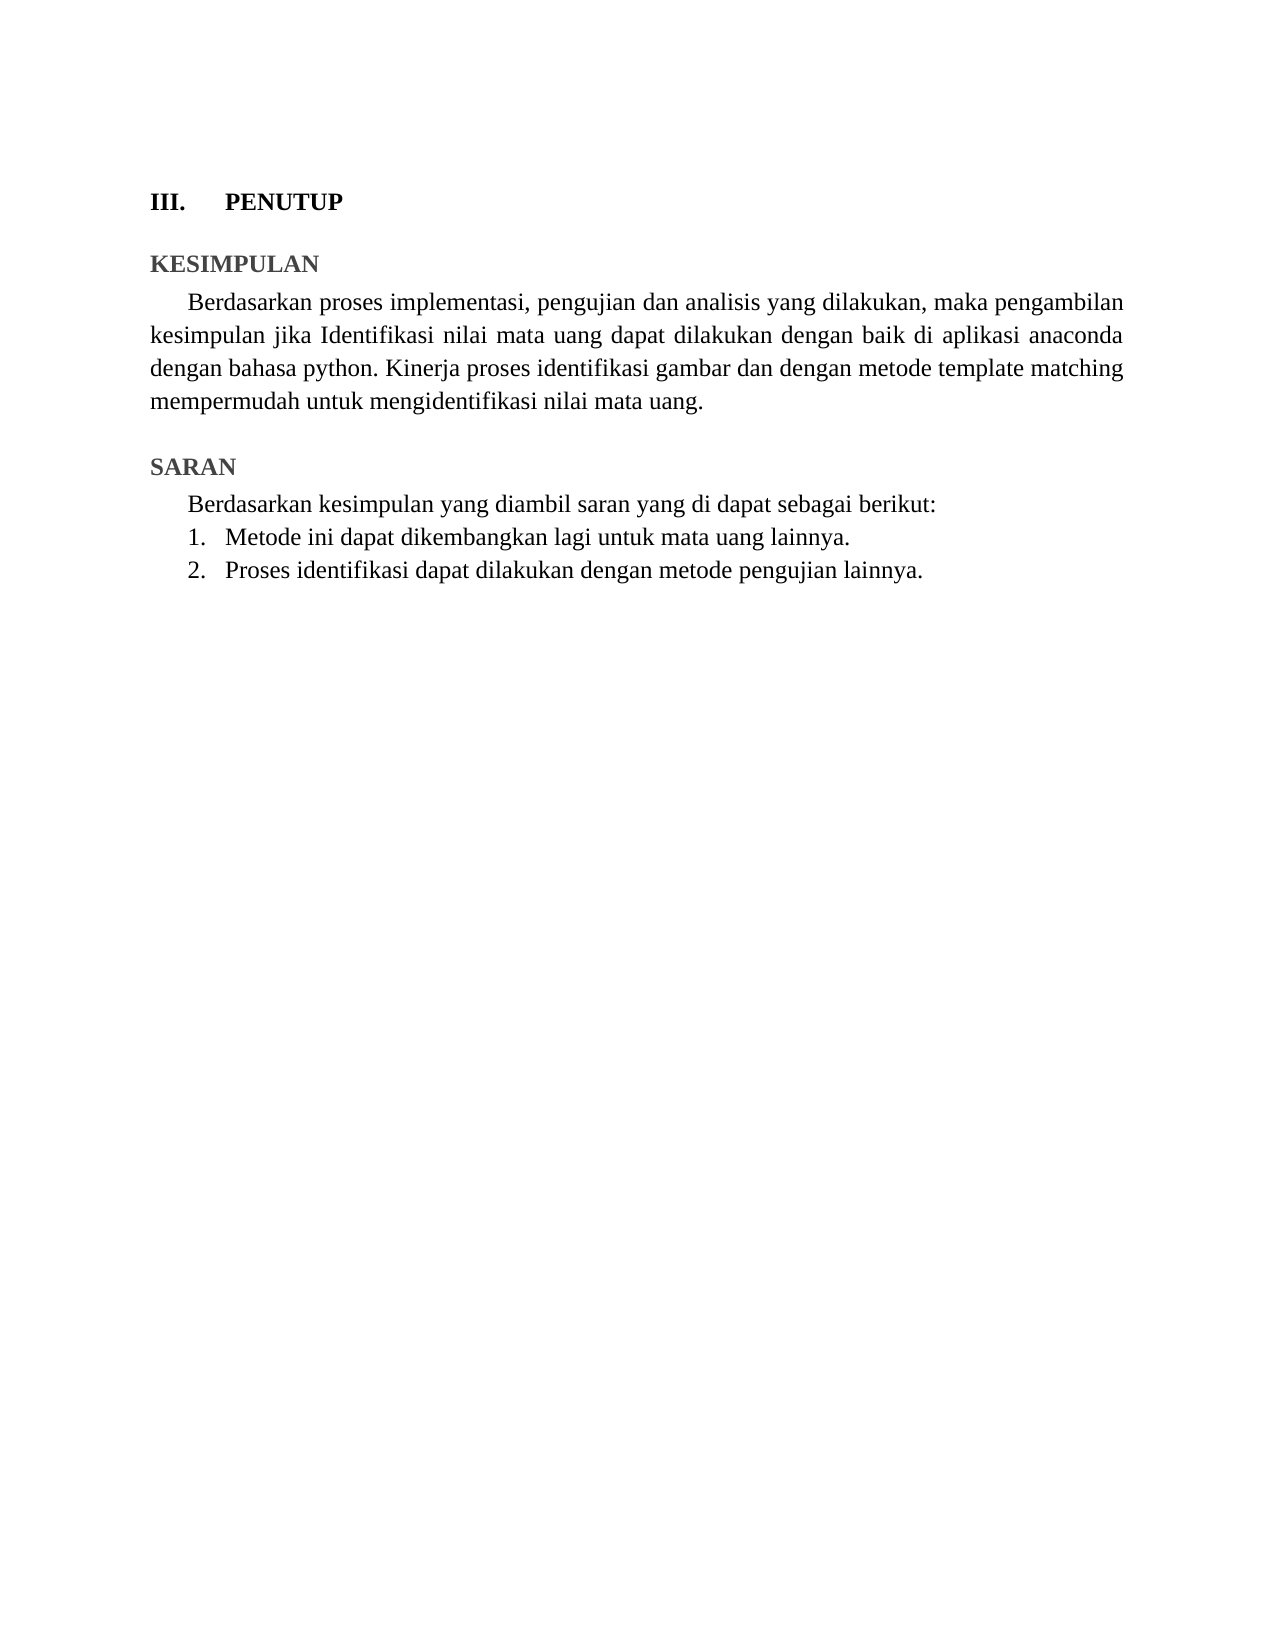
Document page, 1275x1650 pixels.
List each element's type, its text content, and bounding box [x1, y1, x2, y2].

list Metode ini dapat dikembangkan lagi untuk mata uang lainnya. [187, 522, 1125, 551]
subtitle III. PENUTUP [150, 187, 1125, 216]
subtitle SARAN [150, 452, 1125, 481]
text Berdasarkan proses implementasi, pengujian dan analisis yang dilakukan, maka pengambilan kesimpulan jika Identifikasi nilai mata uang dapat dilakukan dengan baik di aplikasi anaconda dengan bahasa python. Kinerja proses identifikasi gambar dan dengan metode template matching mempermudah untuk mengidentifikasi nilai mata uang. [150, 287, 1125, 414]
text Berdasarkan kesimpulan yang diambil saran yang di dapat sebagai berikut: [150, 489, 1125, 518]
subtitle KESIMPULAN [150, 249, 1125, 278]
list Proses identifikasi dapat dilakukan dengan metode pengujian lainnya. [187, 555, 1125, 584]
